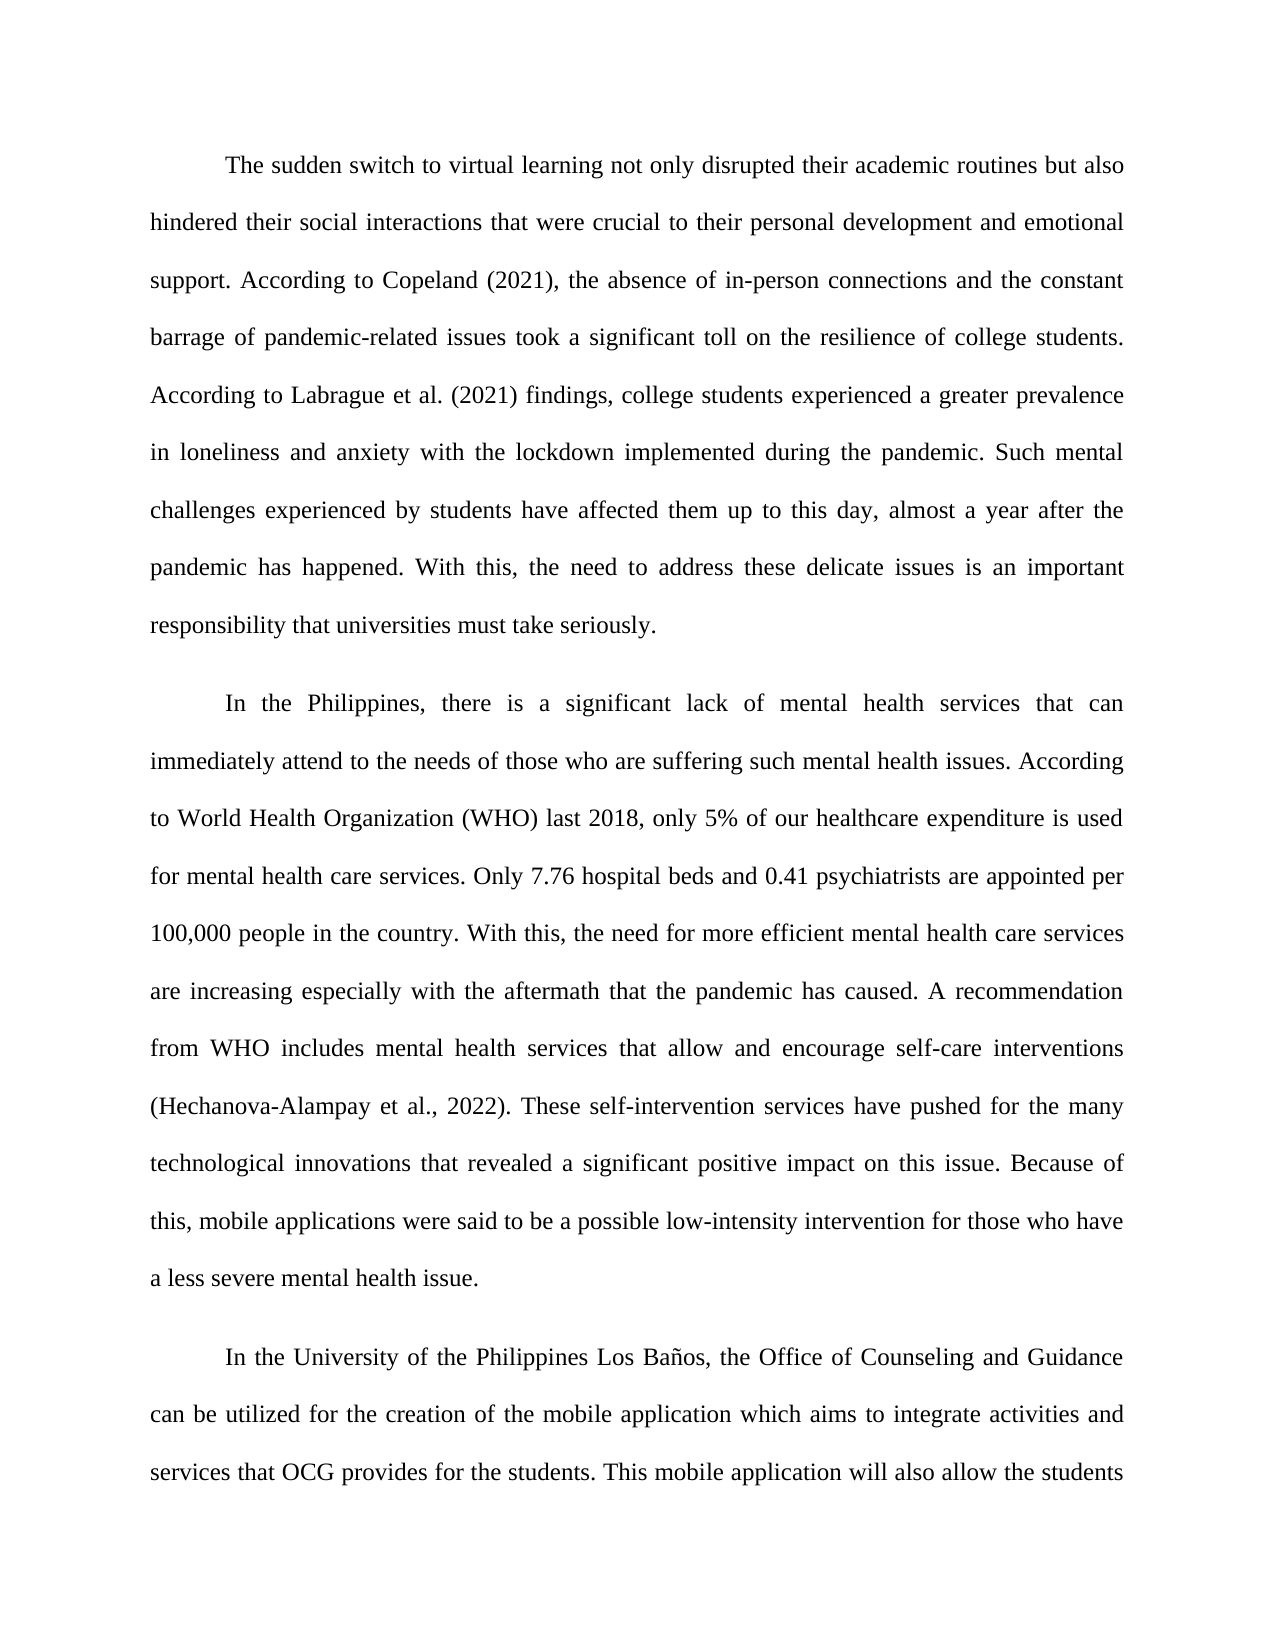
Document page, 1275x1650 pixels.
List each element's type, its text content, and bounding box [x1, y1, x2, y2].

text The sudden switch to virtual learning not only disrupted their academic routines but also hindered their social interactions that were crucial to their personal development and emotional support. According to Copeland (2021), the absence of in-person connections and the constant barrage of pandemic-related issues took a significant toll on the resilience of college students. According to Labrague et al. (2021) findings, college students experienced a greater prevalence in loneliness and anxiety with the lockdown implemented during the pandemic. Such mental challenges experienced by students have affected them up to this day, almost a year after the pandemic has happened. With this, the need to address these delicate issues is an important responsibility that universities must take seriously. [150, 150, 1125, 639]
text In the Philippines, there is a significant lack of mental health services that can immediately attend to the needs of those who are suffering such mental health issues. According to World Health Organization (WHO) last 2018, only 5% of our healthcare expenditure is used for mental health care services. Only 7.76 hospital beds and 0.41 psychiatrists are appointed per 100,000 people in the country. With this, the need for more efficient mental health care services are increasing especially with the aftermath that the pandemic has caused. A recommendation from WHO includes mental health services that allow and encourage self-care interventions (Hechanova-Alampay et al., 2022). These self-intervention services have pushed for the many technological innovations that revealed a significant positive impact on this issue. Because of this, mobile applications were said to be a possible low-intensity intervention for those who have a less severe mental health issue. [150, 688, 1125, 1292]
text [150, 1342, 1125, 1485]
